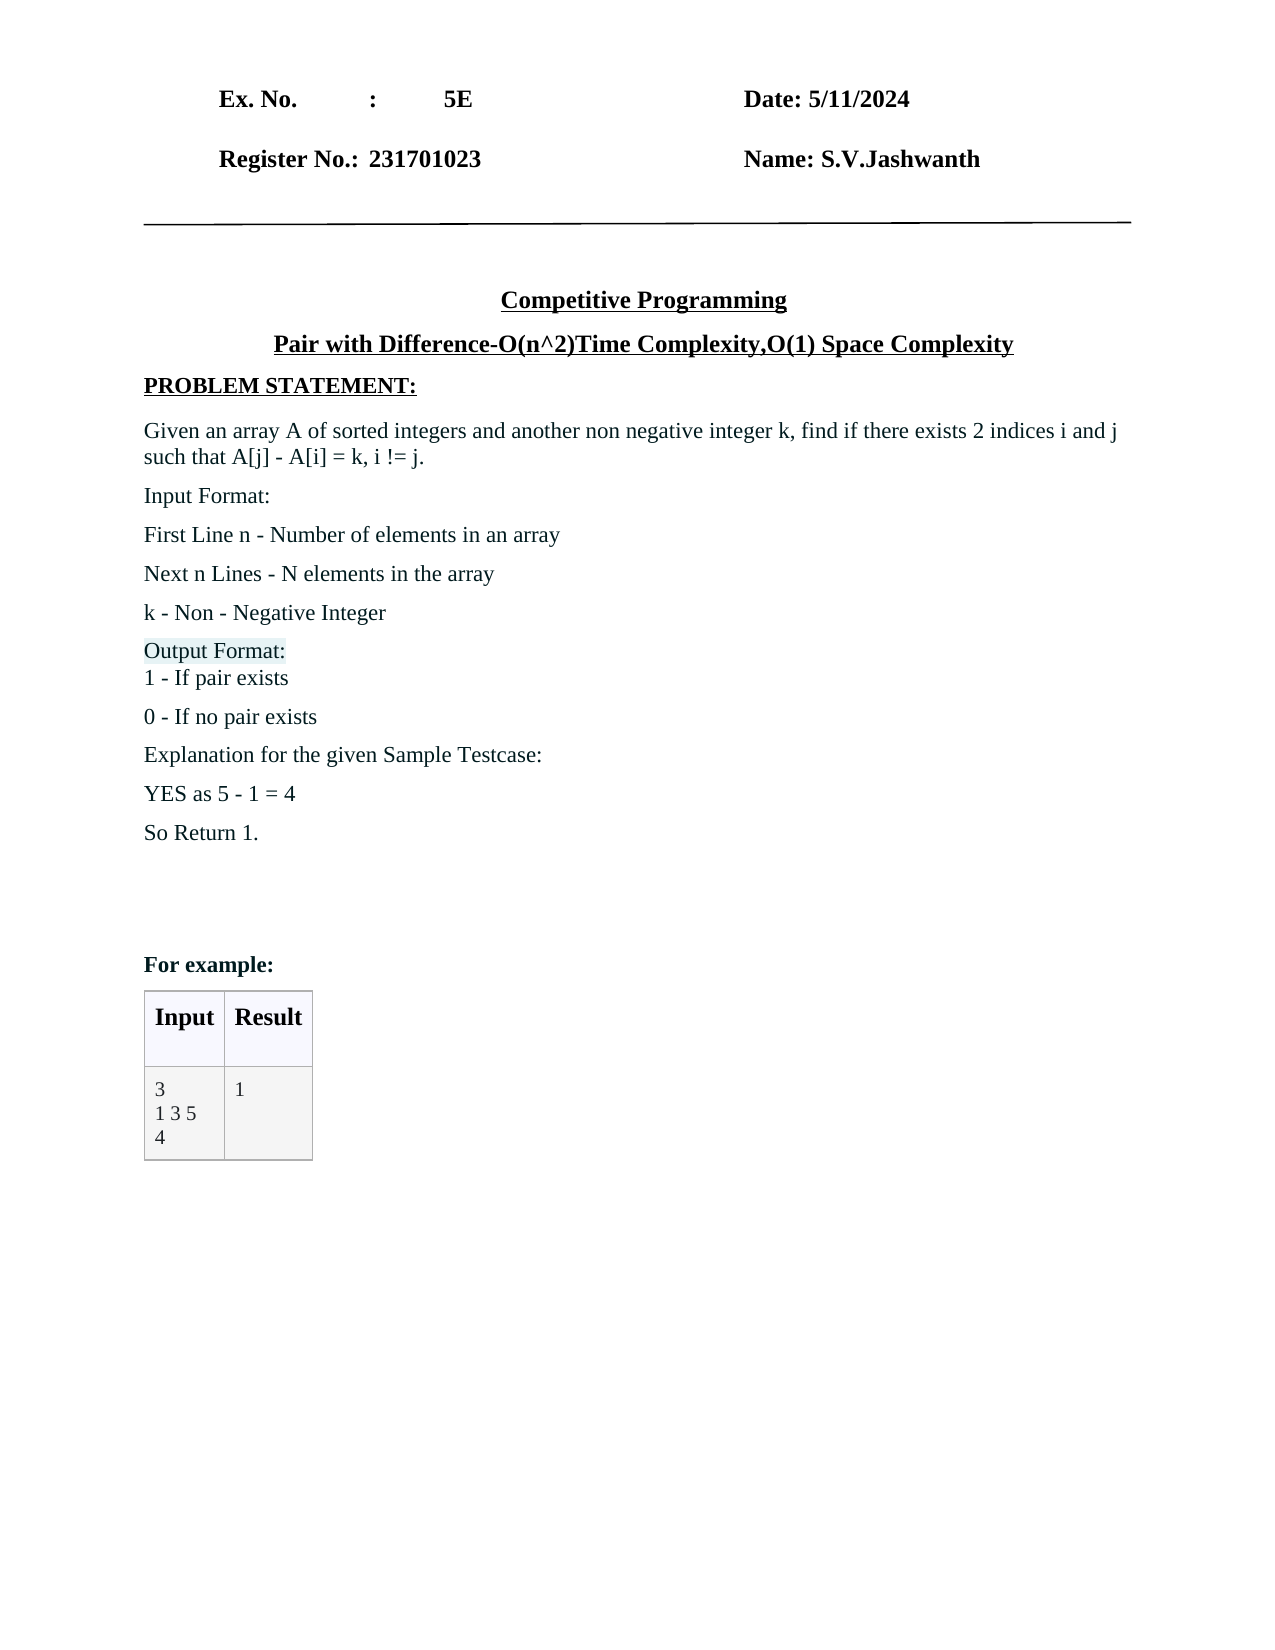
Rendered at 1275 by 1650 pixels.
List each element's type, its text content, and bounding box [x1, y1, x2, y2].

text Competitive Programming [143, 286, 1144, 314]
text YES as 5 - 1 = 4 [144, 780, 1144, 807]
text Input Format: [144, 482, 1144, 508]
text Pair with Difference-O(n^2)Time Complexity,O(1) Space Complexity [143, 329, 1144, 357]
table_cell 3 1 3 5 4 [145, 1067, 224, 1159]
text First Line n - Number of elements in an array [144, 521, 1144, 547]
text 1 - If pair exists [144, 664, 1144, 690]
text Output Format: [144, 637, 1144, 664]
table_cell 1 [225, 1067, 312, 1159]
table_header Result [225, 992, 312, 1066]
table_header Input [145, 992, 224, 1066]
text k - Non - Negative Integer [144, 599, 1144, 625]
text 0 - If no pair exists [144, 703, 1144, 729]
text For example: [144, 951, 1144, 978]
text So Return 1. [144, 819, 1144, 846]
text Next n Lines - N elements in the array [144, 560, 1144, 586]
text Ex. No. : 5E Date: 5/11/2024 [144, 84, 1144, 113]
text PROBLEM STATEMENT: [144, 372, 1144, 398]
text Explanation for the given Sample Testcase: [144, 742, 1144, 768]
text Register No.: 231701023 Name: S.V.Jashwanth [144, 144, 1144, 173]
text Given an array A of sorted integers and another non negative integer k, find if there exists 2 indices i and j such that A[j] - A[i] = k, i != j. [144, 417, 1144, 469]
